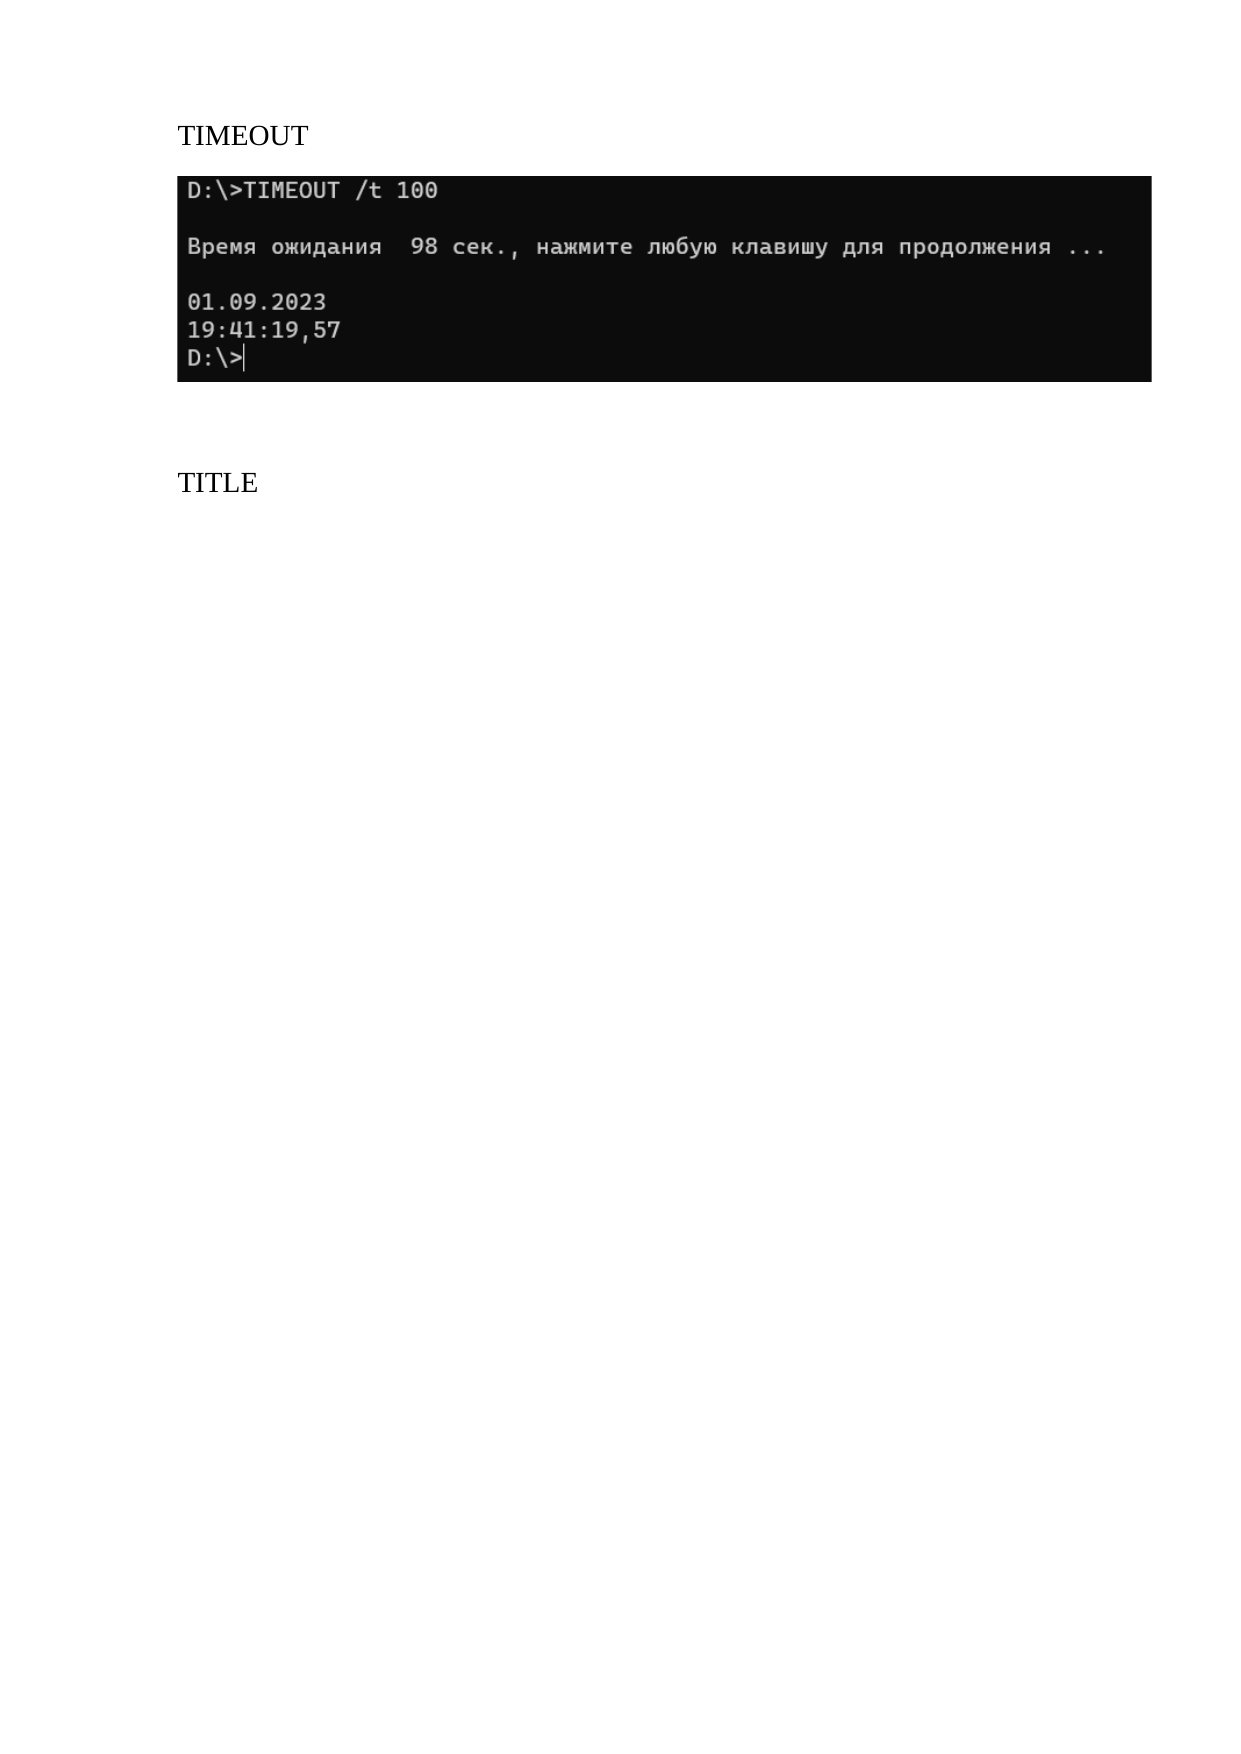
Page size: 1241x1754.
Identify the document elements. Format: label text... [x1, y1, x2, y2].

picture [177, 176, 1152, 382]
text TITLE [177, 465, 1152, 499]
text TIMEOUT [177, 118, 1152, 152]
